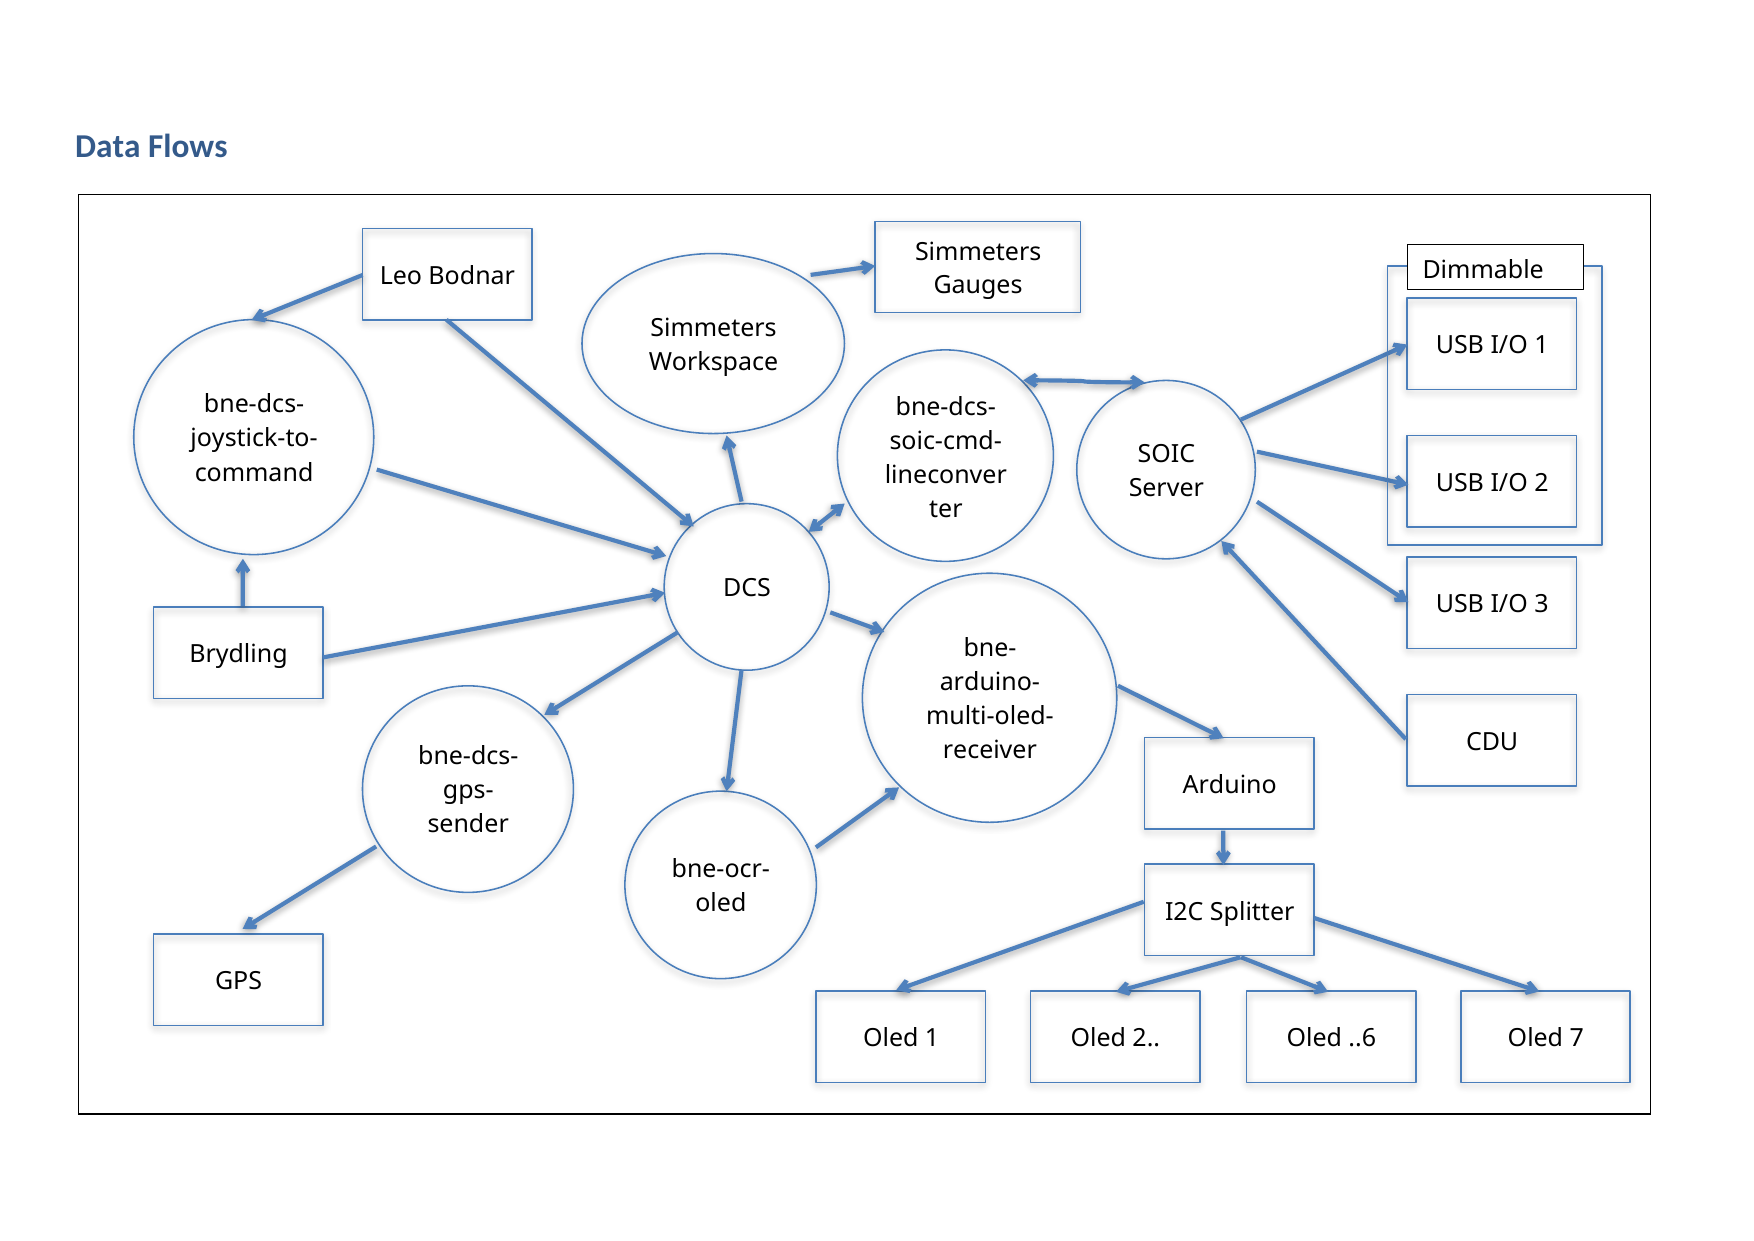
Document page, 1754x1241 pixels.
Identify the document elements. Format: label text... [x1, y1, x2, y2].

subtitle Data Flows [75, 125, 1679, 166]
